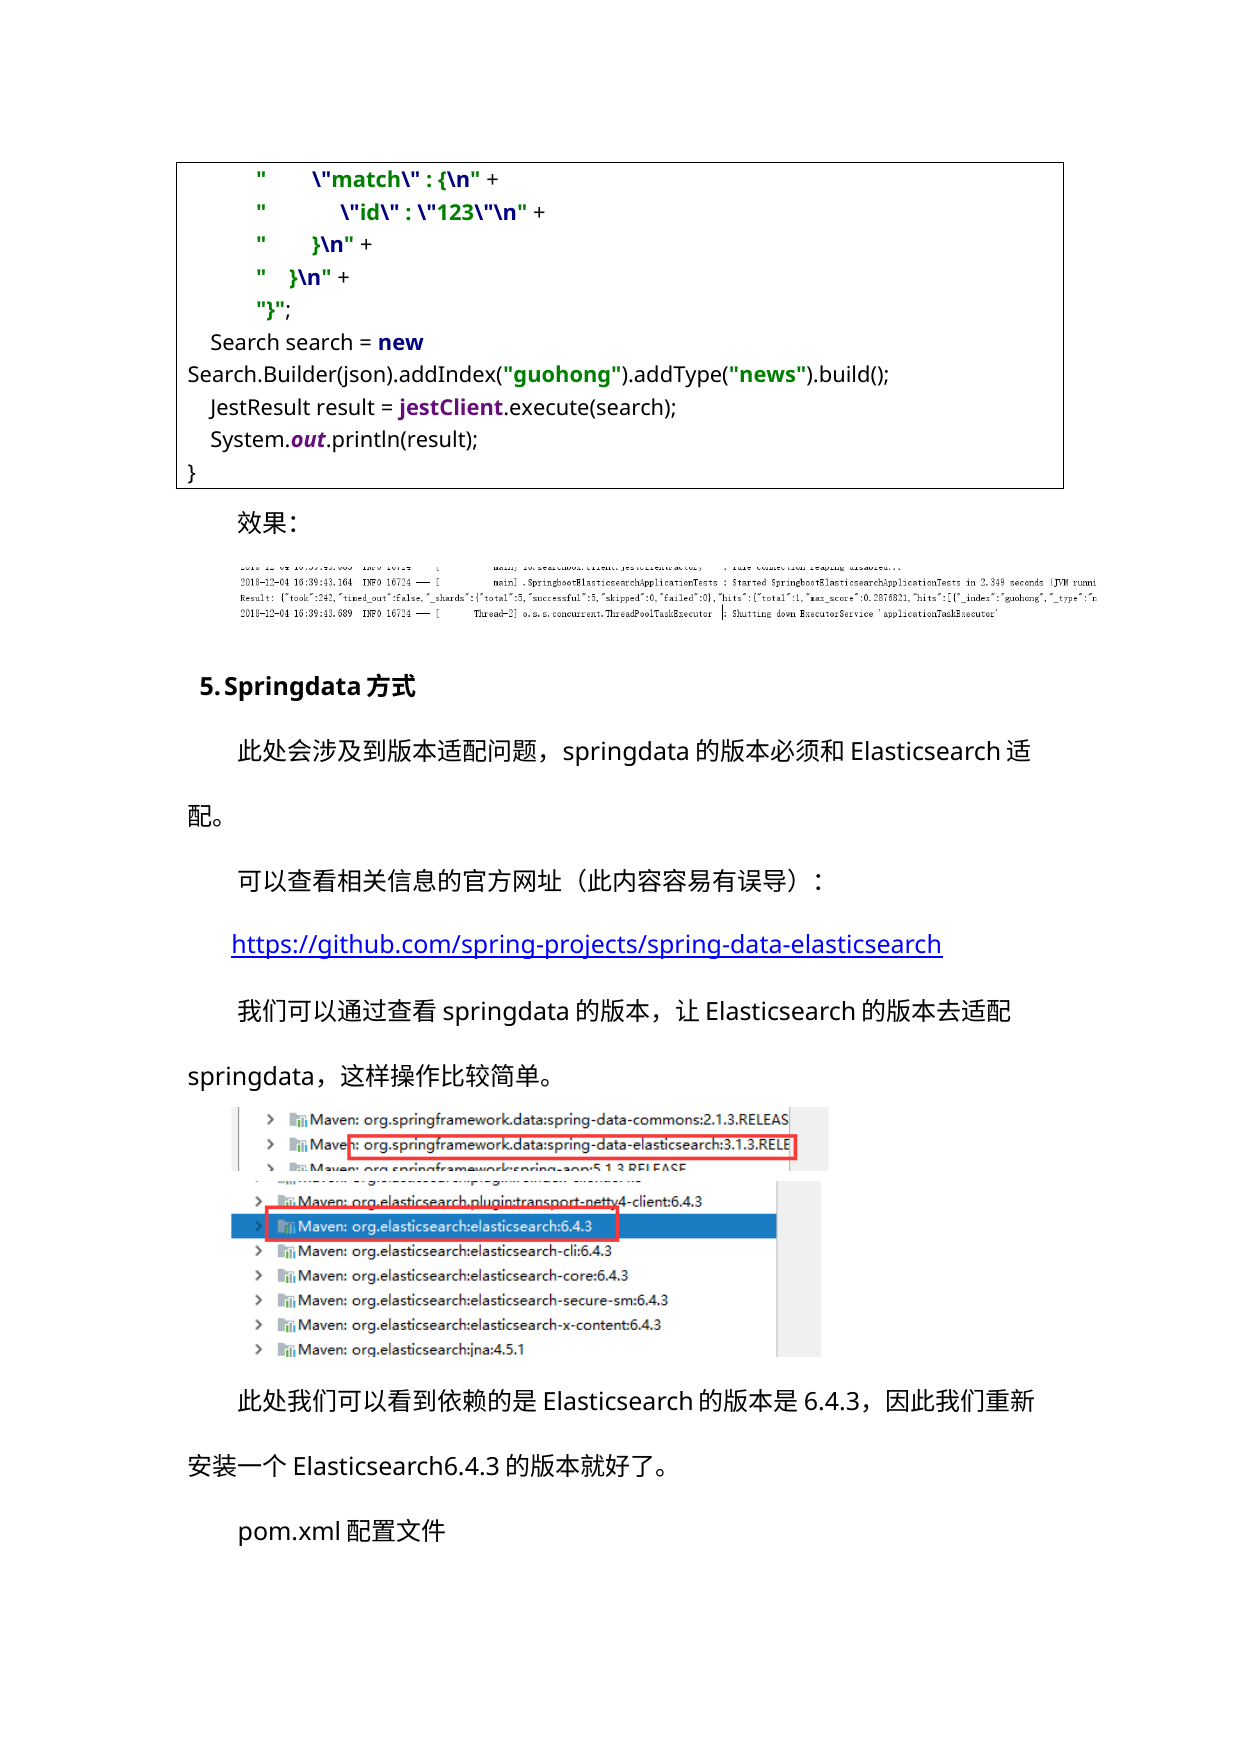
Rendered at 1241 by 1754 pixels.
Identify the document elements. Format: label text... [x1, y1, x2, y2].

picture [231, 567, 1097, 639]
text 可以查看相关信息的官方网址（此内容容易有误导）： [187, 847, 1053, 912]
text 效果： [187, 489, 1053, 554]
text 我们可以通过查看springdata的版本，让Elasticsearch的版本去适配springdata，这样操作比较简单。 [187, 977, 1053, 1107]
picture [231, 1107, 829, 1171]
text https://github.com/spring-projects/spring-data-elasticsearch [187, 912, 1053, 977]
list Springdata方式 [199, 652, 1053, 717]
text pom.xml配置文件 [187, 1497, 1053, 1562]
picture [231, 1181, 821, 1357]
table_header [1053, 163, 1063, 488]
text 此处我们可以看到依赖的是Elasticsearch的版本是6.4.3，因此我们重新安装一个Elasticsearch6.4.3的版本就好了。 [187, 1367, 1053, 1497]
text 此处会涉及到版本适配问题，springdata的版本必须和Elasticsearch适配。 [187, 717, 1053, 847]
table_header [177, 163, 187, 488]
